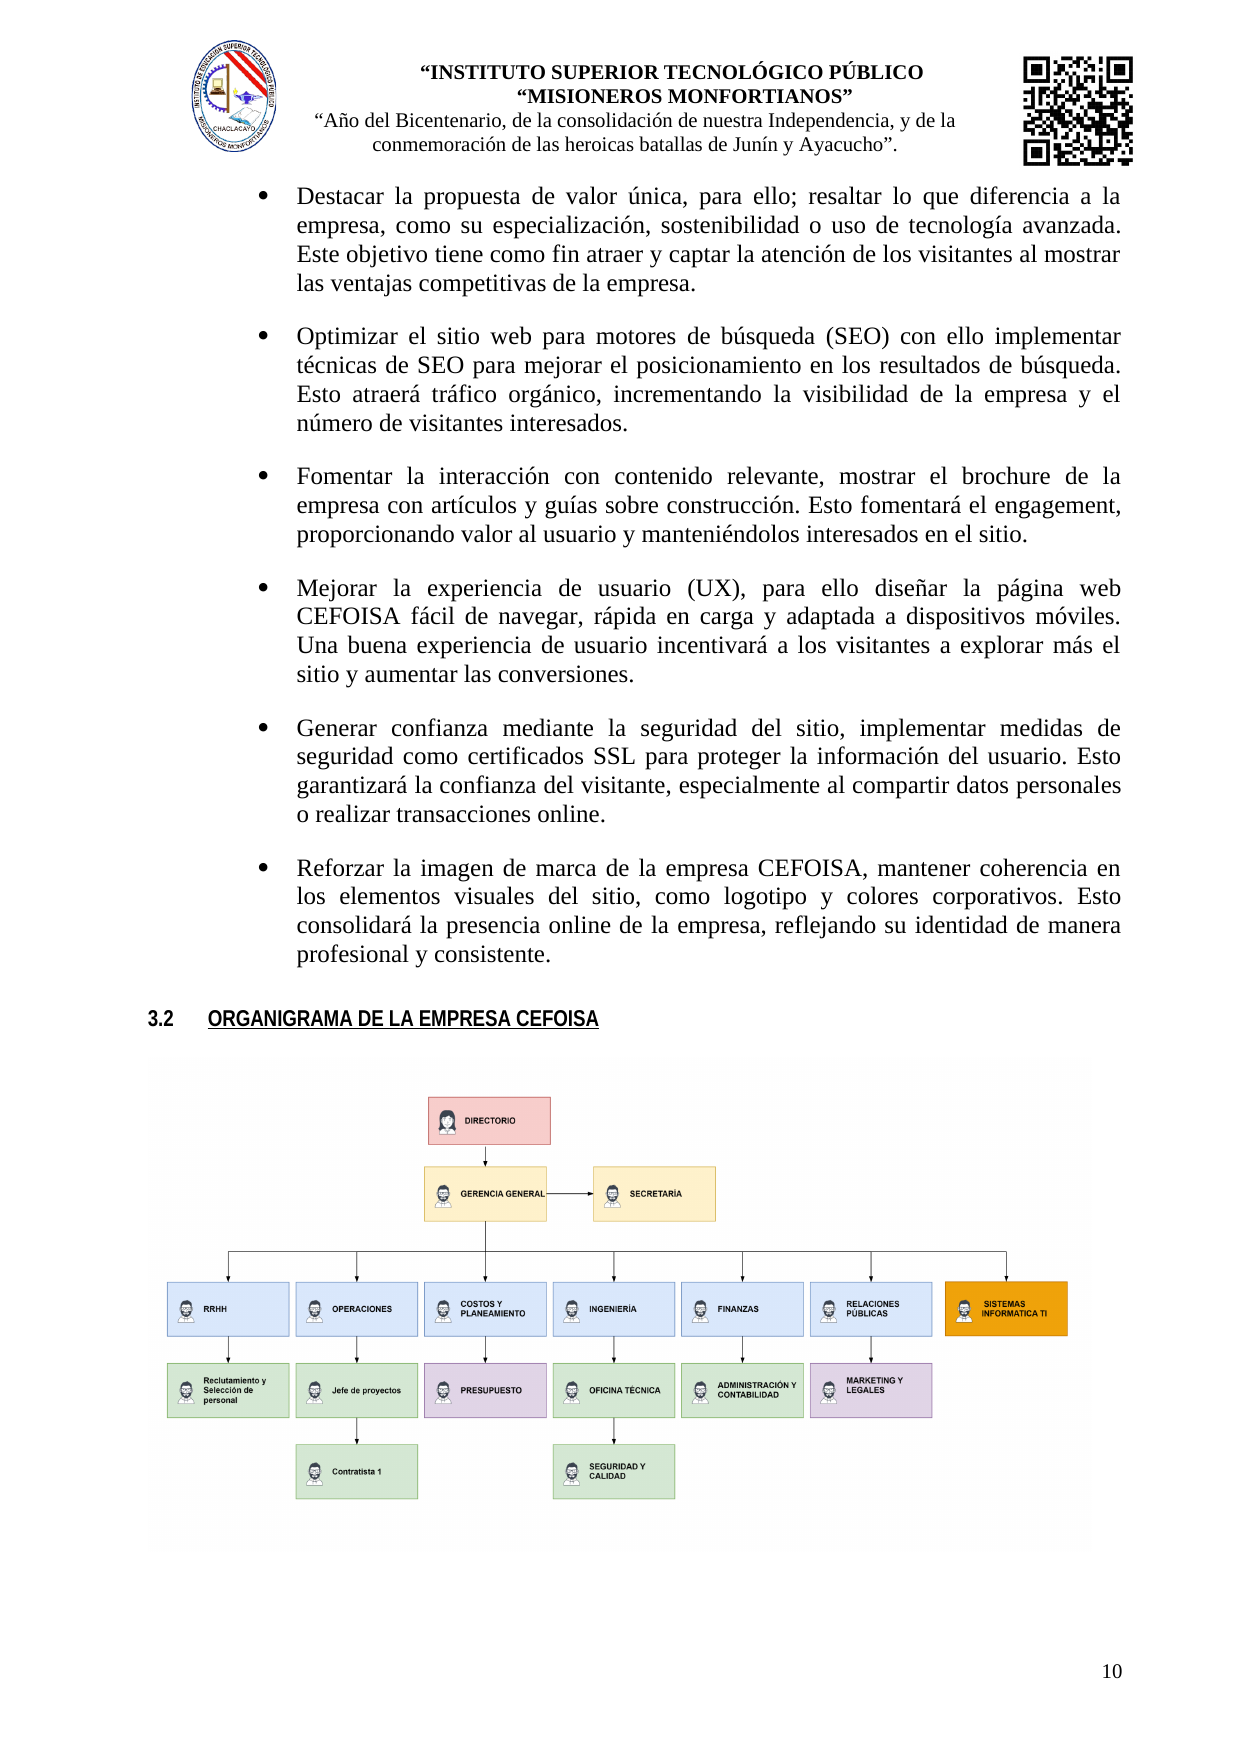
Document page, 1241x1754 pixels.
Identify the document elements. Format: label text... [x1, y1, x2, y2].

picture [1018, 51, 1137, 170]
subtitle ORGANIGRAMA DE LA EMPRESA CEFOISA [148, 1005, 1122, 1032]
text Mejorar la experiencia de usuario (UX), para ello diseñar la página web CEFOISA fácil de navegar, rápida en carga y adaptada a dispositivos móviles. Una buena experiencia de usuario incentivará a los visitantes a explorar más el sitio y aumentar las conversiones. [259, 573, 1122, 688]
text Generar confianza mediante la seguridad del sitio, implementar medidas de seguridad como certificados SSL para proteger la información del usuario. Esto garantizará la confianza del visitante, especialmente al compartir datos personales o realizar transacciones online. [259, 713, 1122, 828]
text Destacar la propuesta de valor única, para ello; resaltar lo que diferencia a la empresa, como su especialización, sostenibilidad o uso de tecnología avanzada. Este objetivo tiene como fin atraer y captar la atención de los visitantes al mostrar las ventajas competitivas de la empresa. [259, 181, 1122, 296]
text Optimizar el sitio web para motores de búsqueda (SEO) con ello implementar técnicas de SEO para mejorar el posicionamiento en los resultados de búsqueda. Esto atraerá tráfico orgánico, incrementando la visibilidad de la empresa y el número de visitantes interesados. [259, 321, 1122, 436]
text Fomentar la interacción con contenido relevante, mostrar el brochure de la empresa con artículos y guías sobre construcción. Esto fomentará el engagement, proporcionando valor al usuario y manteniéndolos interesados en el sitio. [259, 461, 1122, 548]
text Reforzar la imagen de marca de la empresa CEFOISA, mantener coherencia en los elementos visuales del sitio, como logotipo y colores corporativos. Esto consolidará la presencia online de la empresa, reflejando su identidad de manera profesional y consistente. [259, 853, 1122, 968]
picture [191, 40, 277, 152]
picture [147, 1057, 1092, 1552]
